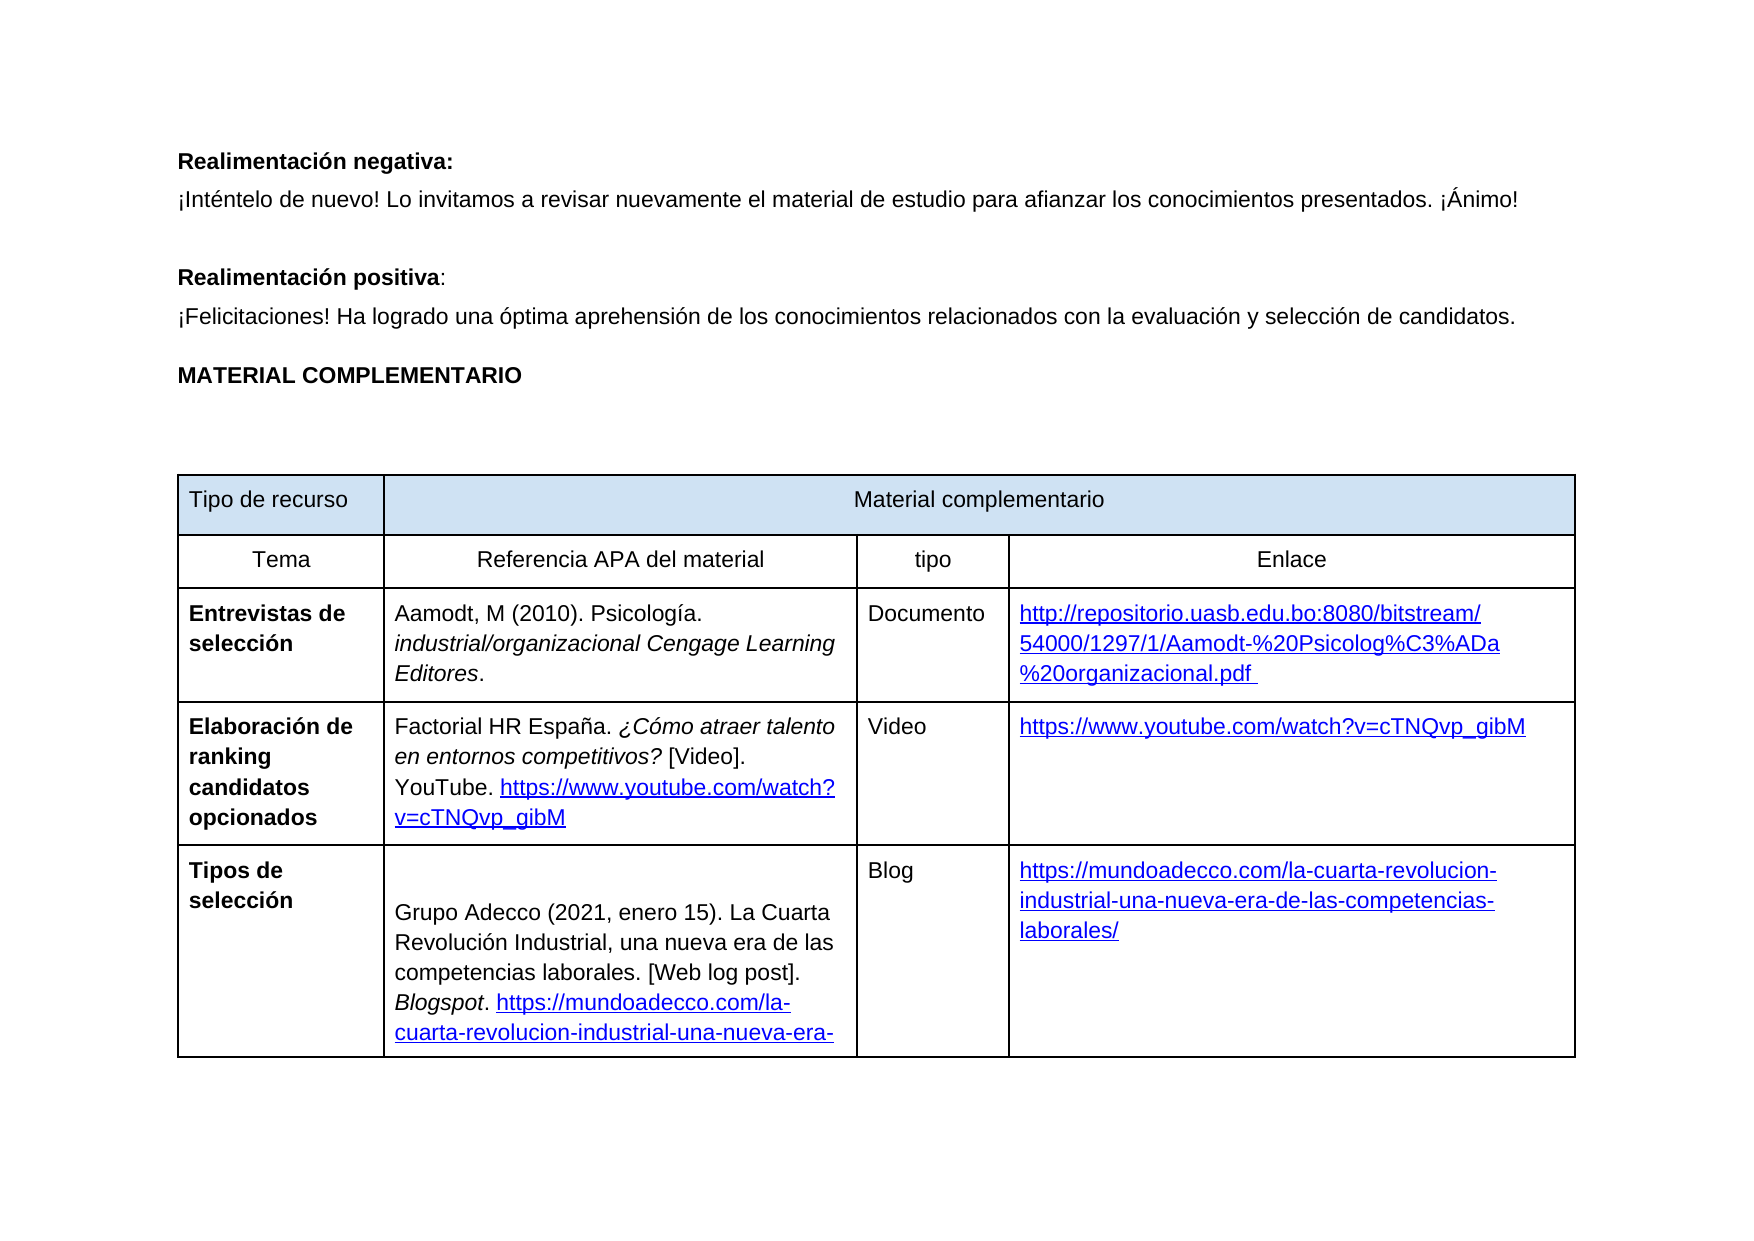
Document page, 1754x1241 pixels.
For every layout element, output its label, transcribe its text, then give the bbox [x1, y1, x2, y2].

text Realimentación negativa: [177, 148, 1577, 174]
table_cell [385, 846, 856, 1056]
table_cell Documento [858, 589, 1008, 701]
table_cell Tema [179, 536, 383, 587]
table_cell Factorial HR España. ¿Cómo atraer talento en entornos competitivos? [Video]. YouTube. https://www.youtube.com/watch?v=cTNQvp_gibM [385, 703, 856, 844]
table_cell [1010, 846, 1574, 1056]
text MATERIAL COMPLEMENTARIO [177, 362, 1577, 389]
table_cell Enlace [1010, 536, 1574, 587]
table_header Tipo de recurso [179, 476, 383, 534]
table_cell https://www.youtube.com/watch?v=cTNQvp_gibM [1010, 703, 1574, 844]
table_cell tipo [858, 536, 1008, 587]
text ¡Inténtelo de nuevo! Lo invitamos a revisar nuevamente el material de estudio para afianzar los conocimientos presentados. ¡Ánimo! [177, 186, 1577, 213]
table_cell Entrevistas de selección [179, 589, 383, 701]
text ¡Felicitaciones! Ha logrado una óptima aprehensión de los conocimientos relacionados con la evaluación y selección de candidatos. [177, 303, 1577, 329]
table_cell Referencia APA del material [385, 536, 856, 587]
table_cell Tipos de selección [179, 846, 383, 1056]
table_cell Blog [858, 846, 1008, 1056]
text Realimentación positiva: [177, 264, 1577, 291]
table_cell http://repositorio.uasb.edu.bo:8080/bitstream/54000/1297/1/Aamodt-%20Psicolog%C3%ADa%20organizacional.pdf [1010, 589, 1574, 701]
table_cell Elaboración de ranking candidatos opcionados [179, 703, 383, 844]
table_header Material complementario [385, 476, 1574, 534]
table_cell Video [858, 703, 1008, 844]
table_cell Aamodt, M (2010). Psicología. industrial/organizacional Cengage Learning Editores. [385, 589, 856, 701]
